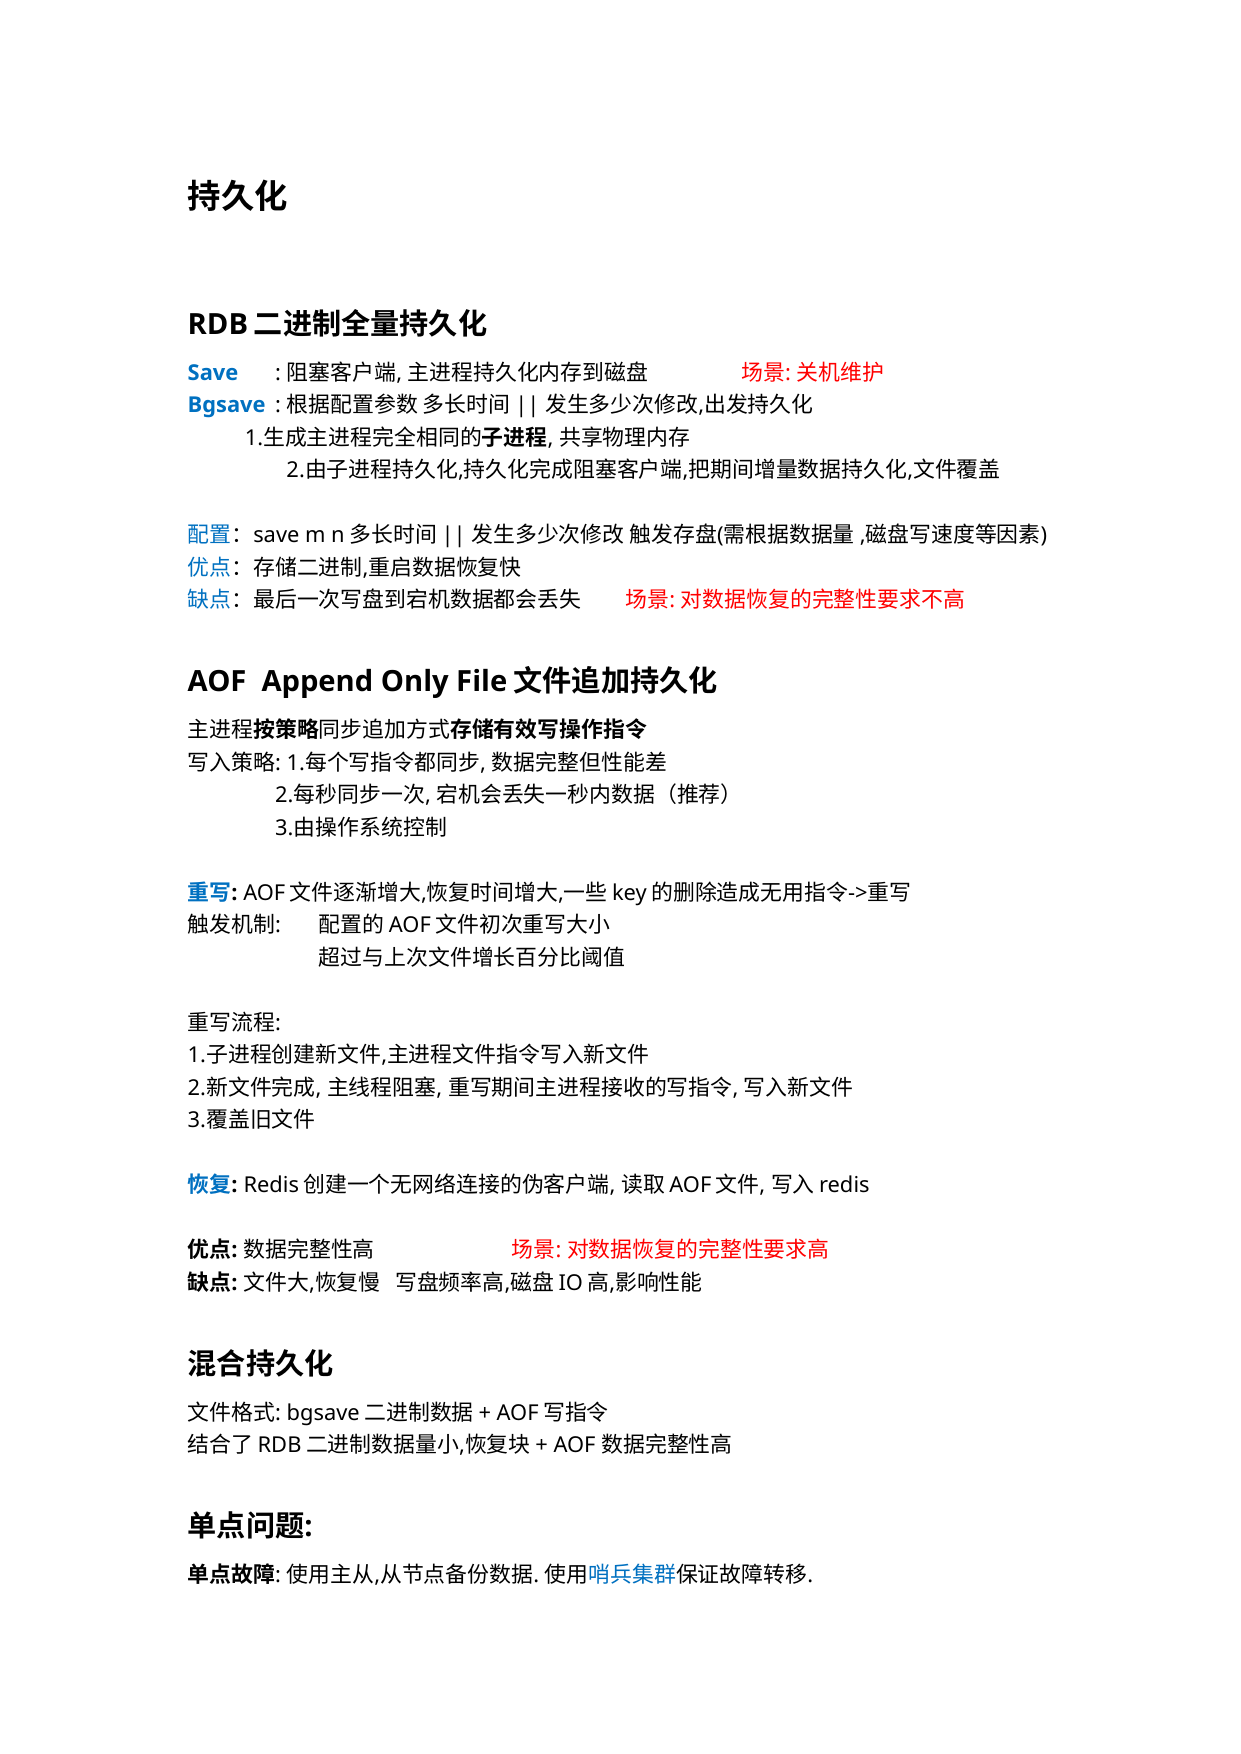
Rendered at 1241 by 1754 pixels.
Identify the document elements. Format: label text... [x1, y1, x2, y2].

text 优点：存储二进制,重启数据恢复快 [187, 549, 1053, 582]
text 配置：save m n多长时间 || 发生多少次修改 触发存盘(需根据数据量 ,磁盘写速度等因素) [187, 517, 1053, 549]
text 重写流程: [187, 1004, 1053, 1037]
text AOF Append Only File文件追加持久化 [187, 647, 1053, 712]
text 缺点: 文件大,恢复慢 写盘频率高,磁盘IO高,影响性能 [187, 1264, 1053, 1297]
text 1.子进程创建新文件,主进程文件指令写入新文件 [187, 1037, 1053, 1069]
text 重写: AOF文件逐渐增大,恢复时间增大,一些key的删除造成无用指令->重写 [187, 874, 1053, 907]
text 缺点：最后一次写盘到宕机数据都会丢失 场景: 对数据恢复的完整性要求不高 [187, 582, 1053, 614]
text 2.每秒同步一次, 宕机会丢失一秒内数据（推荐） [231, 777, 1053, 809]
text 结合了RDB二进制数据量小,恢复块 + AOF 数据完整性高 [187, 1427, 1053, 1459]
text 优点: 数据完整性高 场景: 对数据恢复的完整性要求高 [187, 1232, 1053, 1264]
text Save : 阻塞客户端, 主进程持久化内存到磁盘 场景: 关机维护 [187, 354, 1053, 387]
text 主进程按策略同步追加方式存储有效写操作指令 [187, 712, 1053, 744]
text 单点故障: 使用主从,从节点备份数据. 使用哨兵集群保证故障转移. [187, 1557, 1053, 1589]
text 1.生成主进程完全相同的子进程, 共享物理内存 [187, 419, 1053, 452]
text 写入策略: 1.每个写指令都同步, 数据完整但性能差 [187, 744, 1053, 777]
text 文件格式: bgsave二进制数据 + AOF写指令 [187, 1394, 1053, 1427]
text 2.新文件完成, 主线程阻塞, 重写期间主进程接收的写指令, 写入新文件 [187, 1069, 1053, 1102]
text 恢复: Redis创建一个无网络连接的伪客户端, 读取AOF文件, 写入redis [187, 1167, 1053, 1199]
text 单点问题: [187, 1492, 1053, 1557]
text 3.覆盖旧文件 [187, 1102, 1053, 1134]
text Bgsave : 根据配置参数 多长时间 || 发生多少次修改,出发持久化 [187, 387, 1053, 419]
text 触发机制: 配置的AOF文件初次重写大小 [187, 907, 1053, 939]
subtitle 持久化 [187, 162, 1053, 227]
text 超过与上次文件增长百分比阈值 [187, 939, 1053, 972]
text 混合持久化 [187, 1329, 1053, 1394]
text 3.由操作系统控制 [231, 809, 1053, 842]
text RDB二进制全量持久化 [187, 289, 1053, 354]
text 2.由子进程持久化,持久化完成阻塞客户端,把期间增量数据持久化,文件覆盖 [187, 452, 1053, 484]
